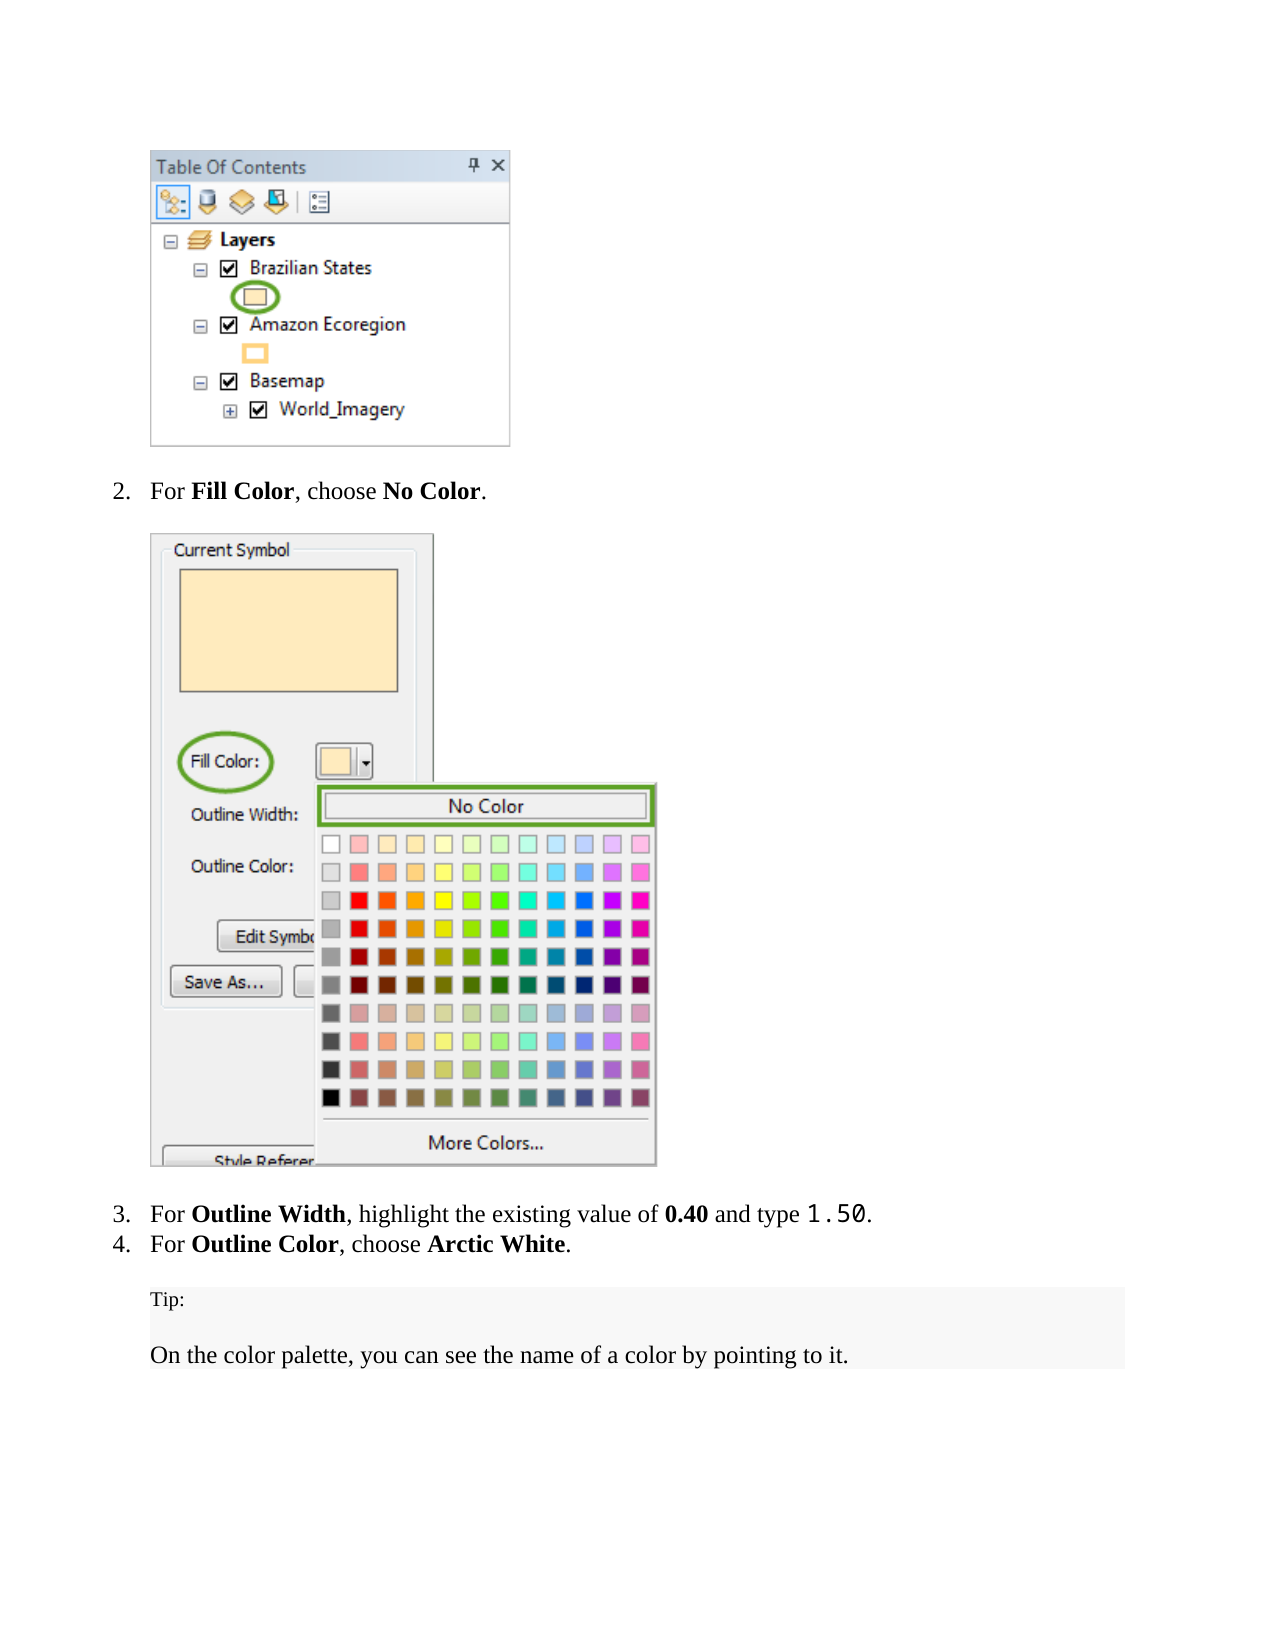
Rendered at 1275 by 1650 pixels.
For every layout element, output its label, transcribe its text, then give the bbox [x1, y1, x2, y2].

list For Fill Color, choose No Color. [112, 476, 1125, 505]
list For Outline Color, choose Arctic White. [112, 1229, 1125, 1258]
text On the color palette, you can see the name of a color by pointing to it. [150, 1341, 1125, 1369]
list For Outline Width, highlight the existing value of 0.40 and type 1.50. [112, 1195, 1125, 1229]
text Tip: [150, 1287, 1125, 1311]
picture [150, 150, 511, 447]
picture [150, 533, 658, 1167]
